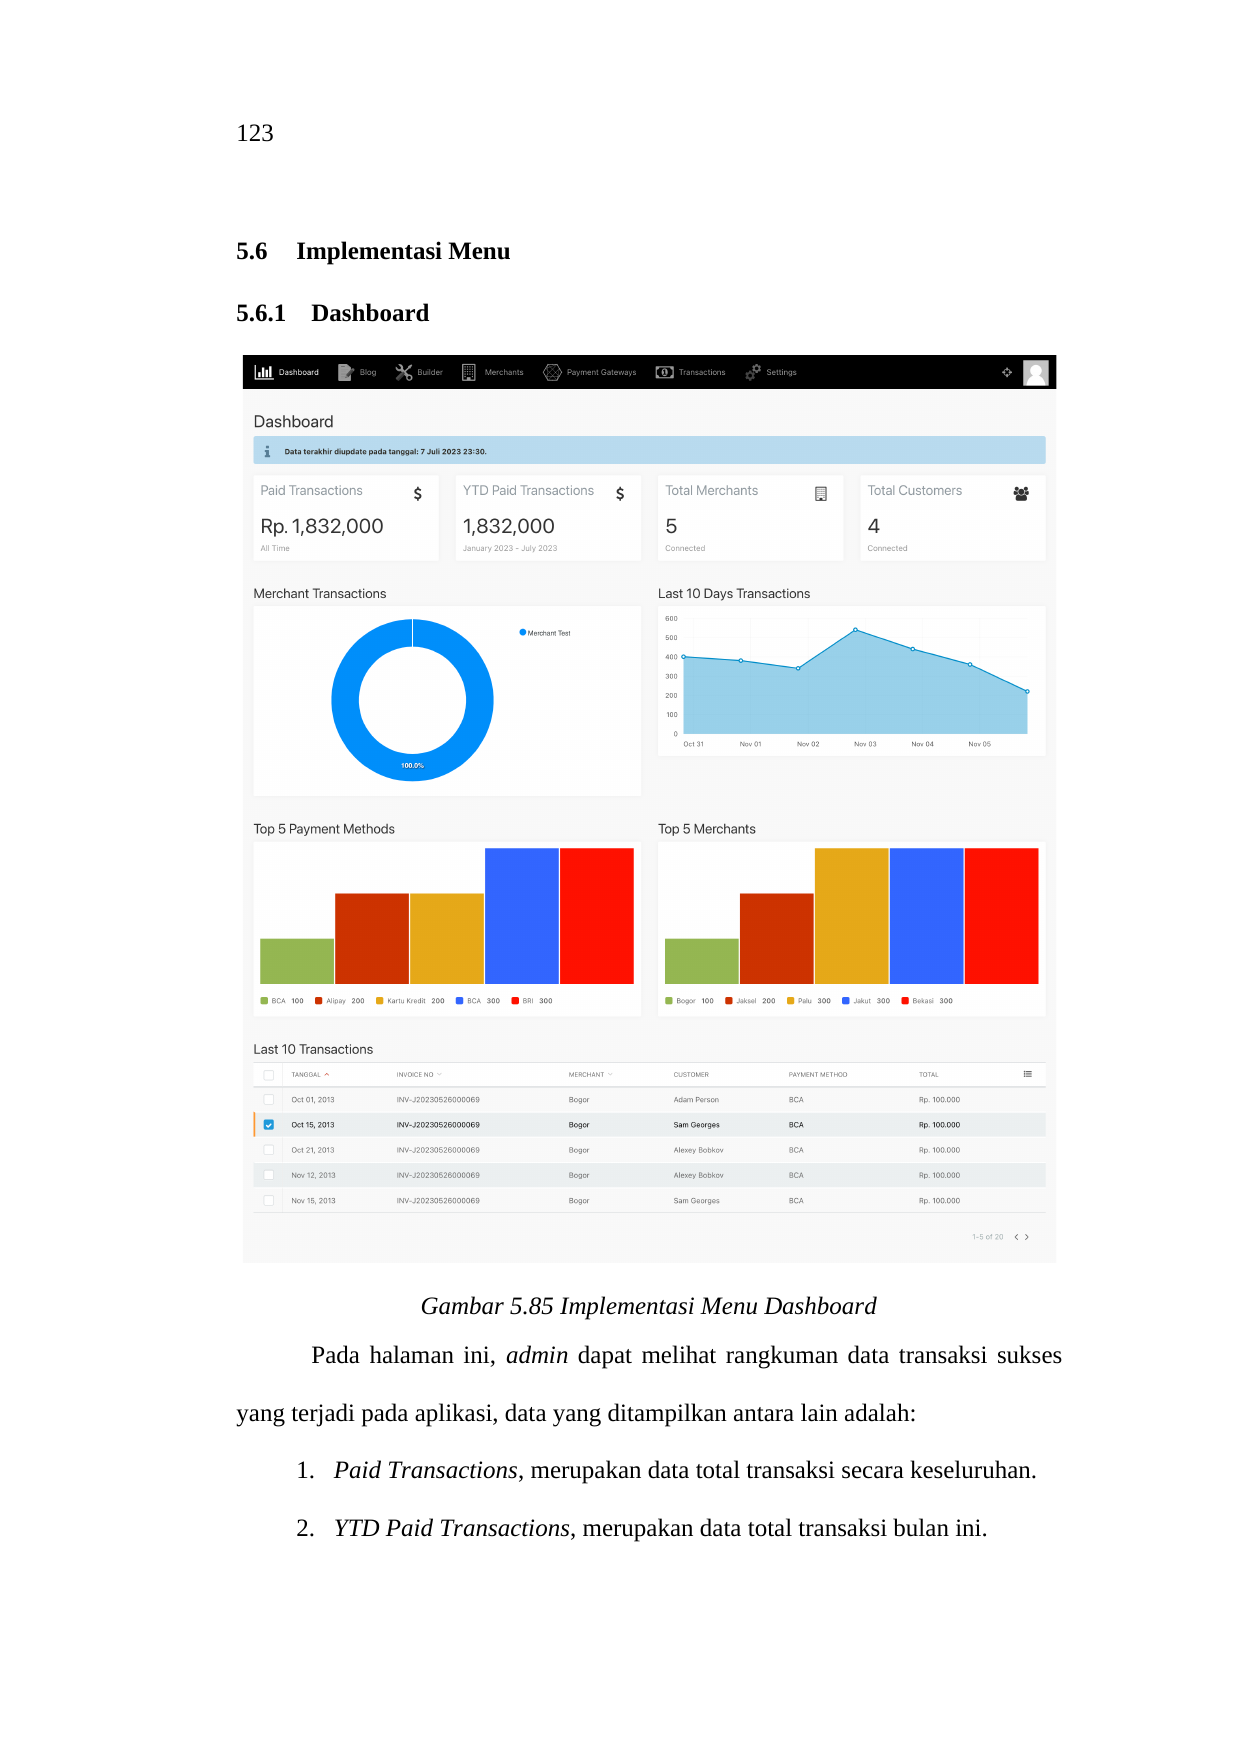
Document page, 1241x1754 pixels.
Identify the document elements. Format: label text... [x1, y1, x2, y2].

subtitle Implementasi Menu [236, 236, 1063, 265]
text Pada halaman ini, admin dapat melihat rangkuman data transaksi sukses yang terjadi pada aplikasi, data yang ditampilkan antara lain adalah: [236, 1341, 1063, 1427]
list Paid Transactions, merupakan data total transaksi secara keseluruhan. [296, 1456, 1063, 1484]
list YTD Paid Transactions, merupakan data total transaksi bulan ini. [296, 1513, 1063, 1542]
picture [242, 355, 1057, 1263]
subtitle Dashboard [236, 298, 1063, 327]
